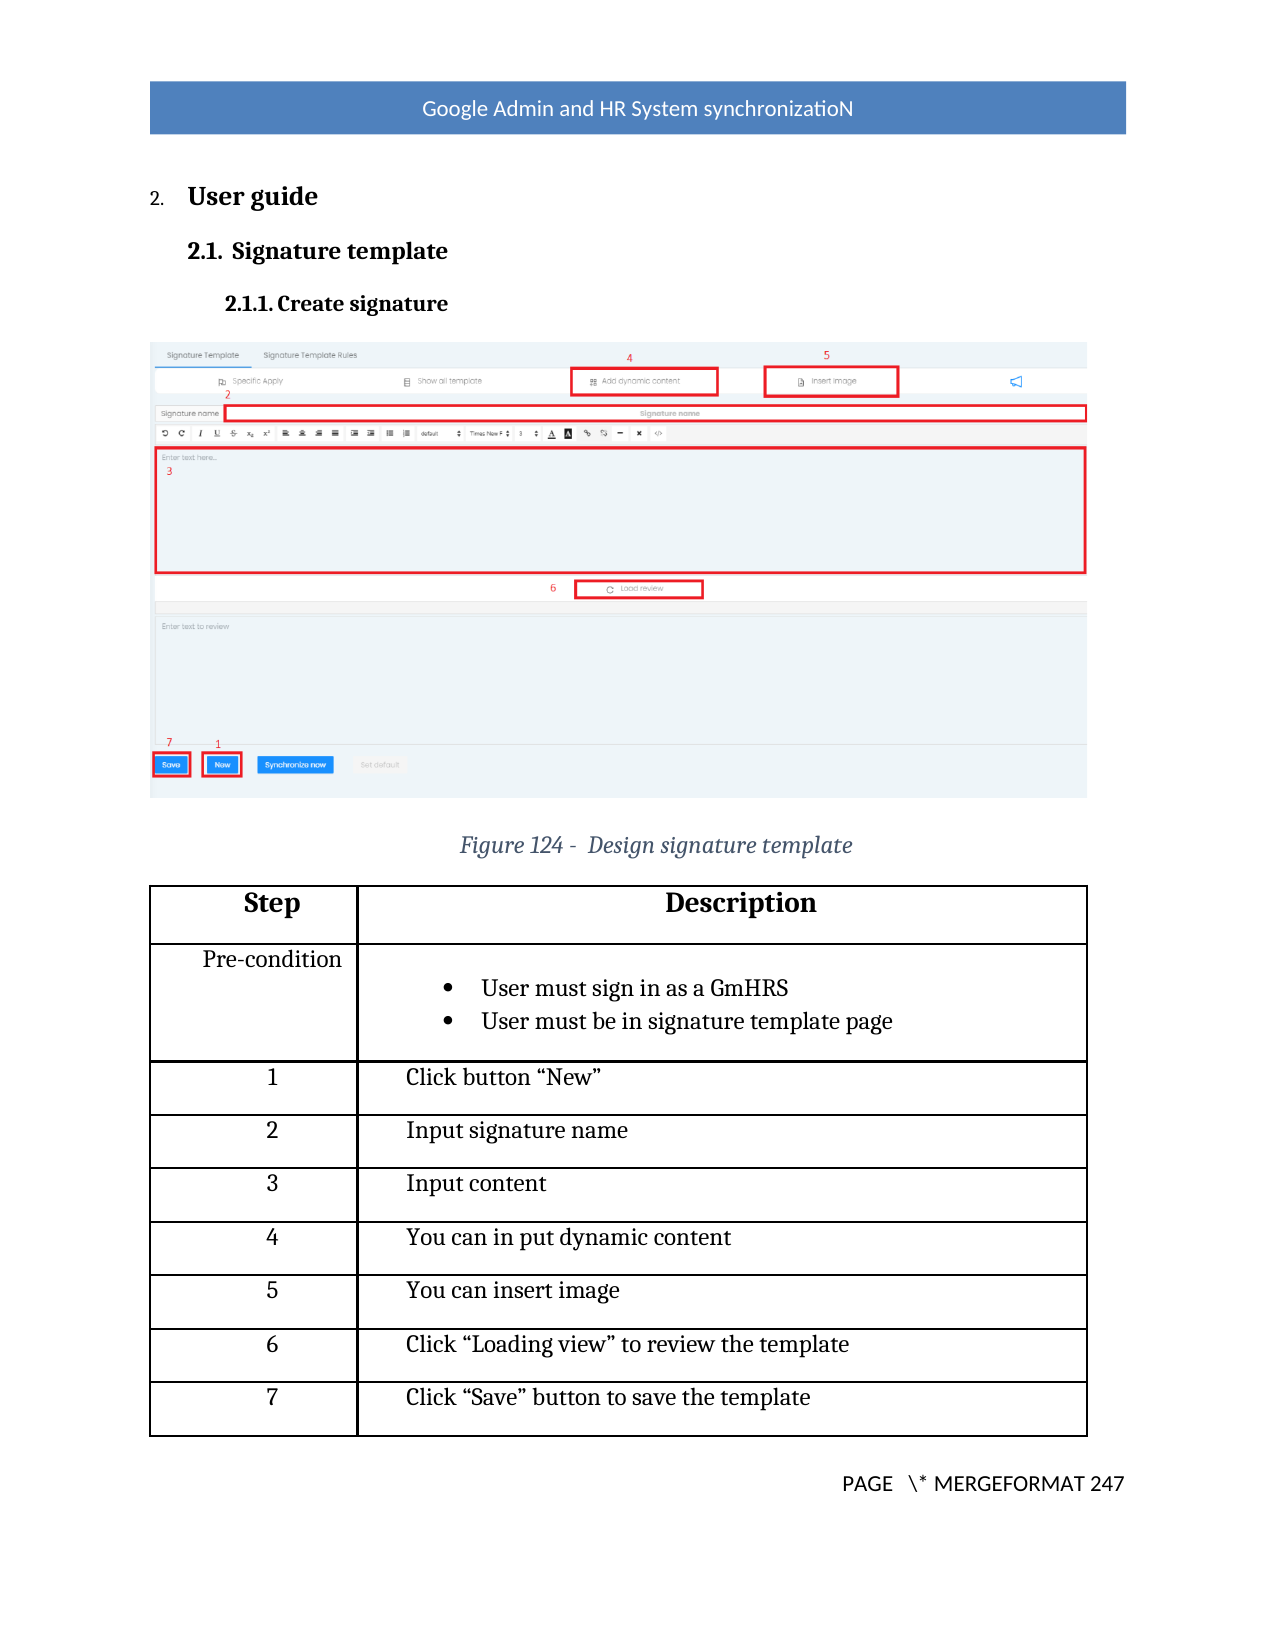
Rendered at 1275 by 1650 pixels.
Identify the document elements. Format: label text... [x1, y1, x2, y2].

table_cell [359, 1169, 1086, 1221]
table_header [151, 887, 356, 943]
picture [150, 342, 1088, 798]
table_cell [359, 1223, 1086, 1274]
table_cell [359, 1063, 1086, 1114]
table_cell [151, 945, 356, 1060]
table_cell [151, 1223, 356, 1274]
subtitle User guide [150, 181, 1125, 212]
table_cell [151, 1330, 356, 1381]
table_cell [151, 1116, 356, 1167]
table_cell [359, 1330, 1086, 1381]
subtitle Create signature [225, 291, 1125, 317]
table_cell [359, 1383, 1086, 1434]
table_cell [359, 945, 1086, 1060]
text Figure 124 - Design signature template [187, 831, 1125, 859]
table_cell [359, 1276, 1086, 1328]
subtitle Signature template [187, 237, 1125, 266]
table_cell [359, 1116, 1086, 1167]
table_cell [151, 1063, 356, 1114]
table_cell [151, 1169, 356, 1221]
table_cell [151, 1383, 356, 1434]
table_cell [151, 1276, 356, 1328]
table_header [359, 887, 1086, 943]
